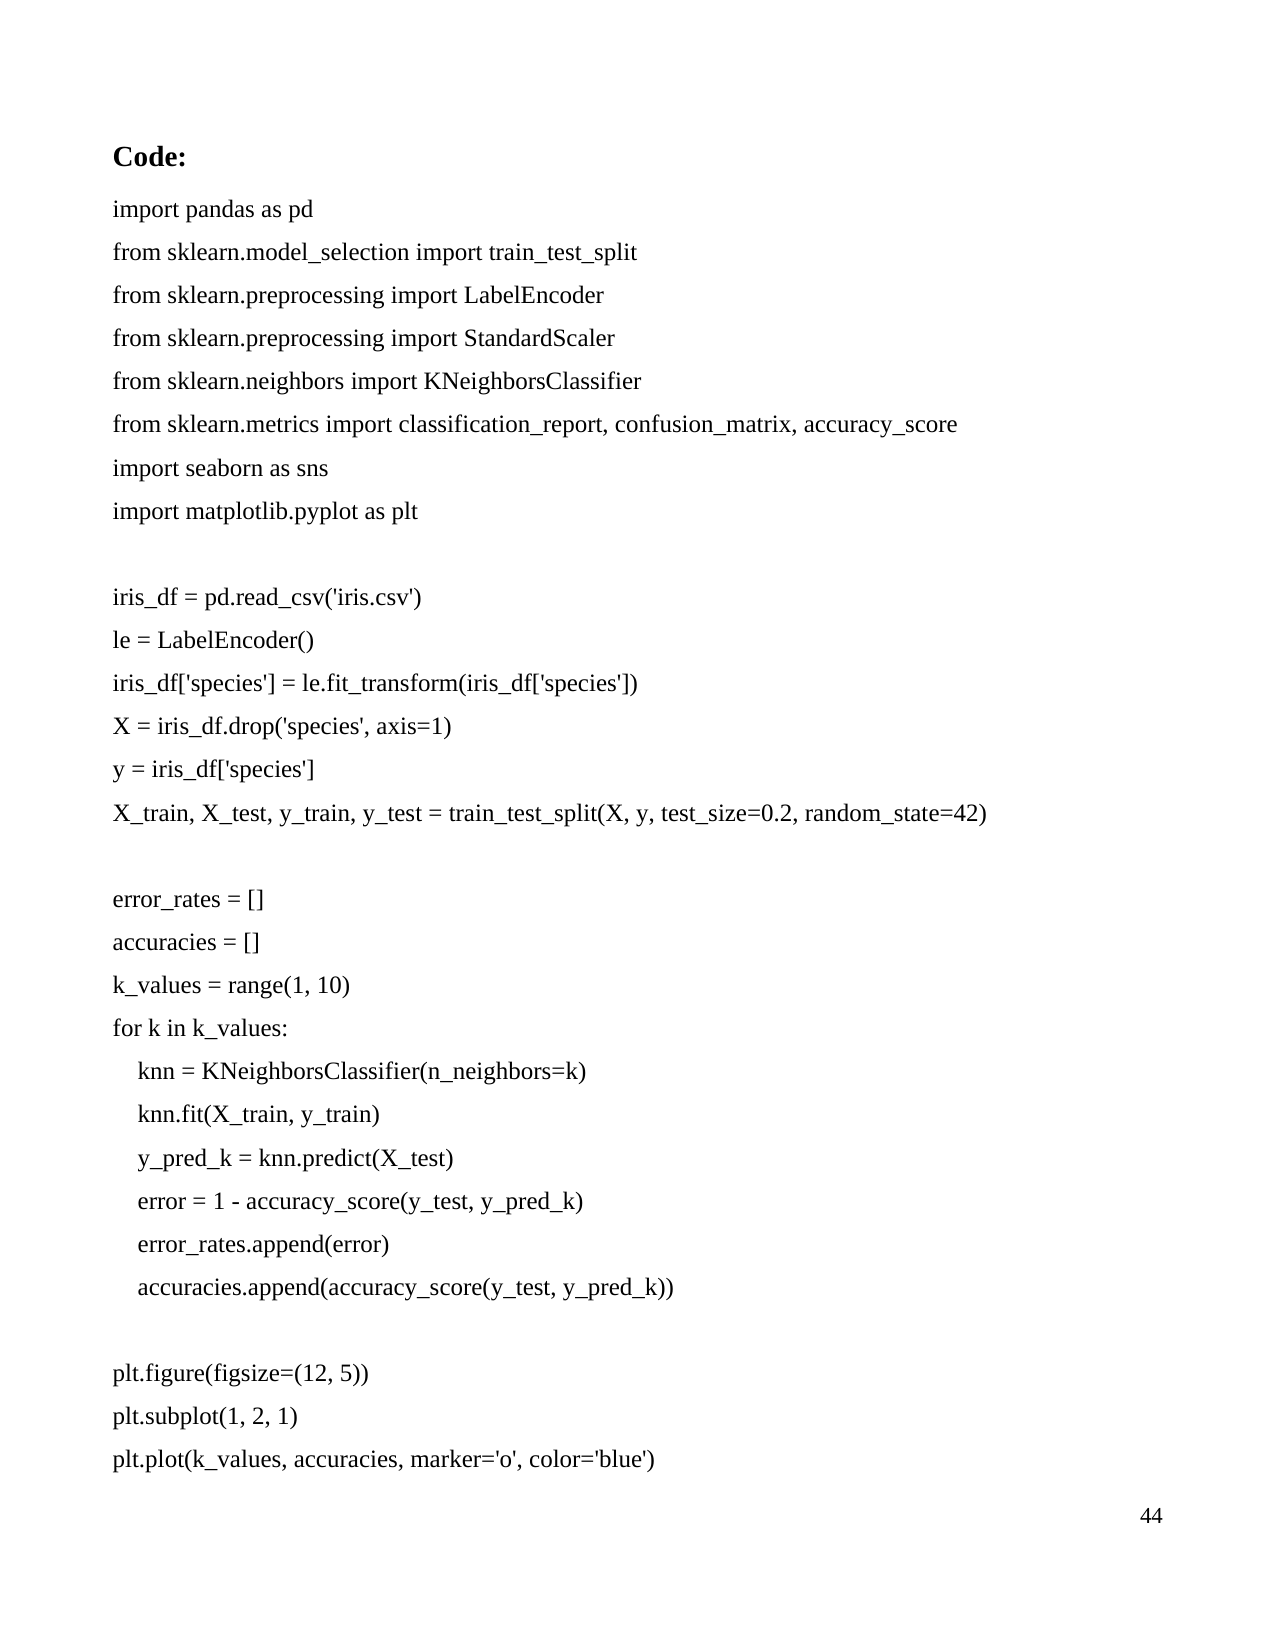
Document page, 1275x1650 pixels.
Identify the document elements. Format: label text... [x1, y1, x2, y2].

text iris_df['species'] = le.fit_transform(iris_df['species']) [112, 668, 1162, 697]
text y = iris_df['species'] [112, 754, 1162, 783]
text Code: [112, 139, 1162, 173]
text from sklearn.preprocessing import StandardScaler [112, 323, 1162, 352]
text plt.plot(k_values, accuracies, marker='o', color='blue') [112, 1444, 1162, 1473]
text plt.subplot(1, 2, 1) [112, 1401, 1162, 1430]
text accuracies.append(accuracy_score(y_test, y_pred_k)) [112, 1272, 1162, 1301]
text X = iris_df.drop('species', axis=1) [112, 711, 1162, 740]
text from sklearn.neighbors import KNeighborsClassifier [112, 366, 1162, 395]
text error = 1 - accuracy_score(y_test, y_pred_k) [112, 1186, 1162, 1214]
text knn.fit(X_train, y_train) [112, 1099, 1162, 1128]
text y_pred_k = knn.predict(X_test) [112, 1143, 1162, 1171]
text import pandas as pd [112, 194, 1162, 223]
text from sklearn.metrics import classification_report, confusion_matrix, accuracy_score [112, 409, 1162, 438]
text k_values = range(1, 10) [112, 970, 1162, 999]
text import matplotlib.pyplot as plt [112, 496, 1162, 524]
text import seaborn as sns [112, 453, 1162, 481]
text for k in k_values: [112, 1013, 1162, 1042]
text error_rates = [] [112, 884, 1162, 913]
text error_rates.append(error) [112, 1229, 1162, 1258]
text X_train, X_test, y_train, y_test = train_test_split(X, y, test_size=0.2, random_state=42) [112, 798, 1162, 826]
text from sklearn.preprocessing import LabelEncoder [112, 280, 1162, 309]
text iris_df = pd.read_csv('iris.csv') [112, 582, 1162, 611]
text accuracies = [] [112, 927, 1162, 956]
text knn = KNeighborsClassifier(n_neighbors=k) [112, 1056, 1162, 1085]
text le = LabelEncoder() [112, 625, 1162, 654]
text from sklearn.model_selection import train_test_split [112, 237, 1162, 266]
text plt.figure(figsize=(12, 5)) [112, 1358, 1162, 1387]
